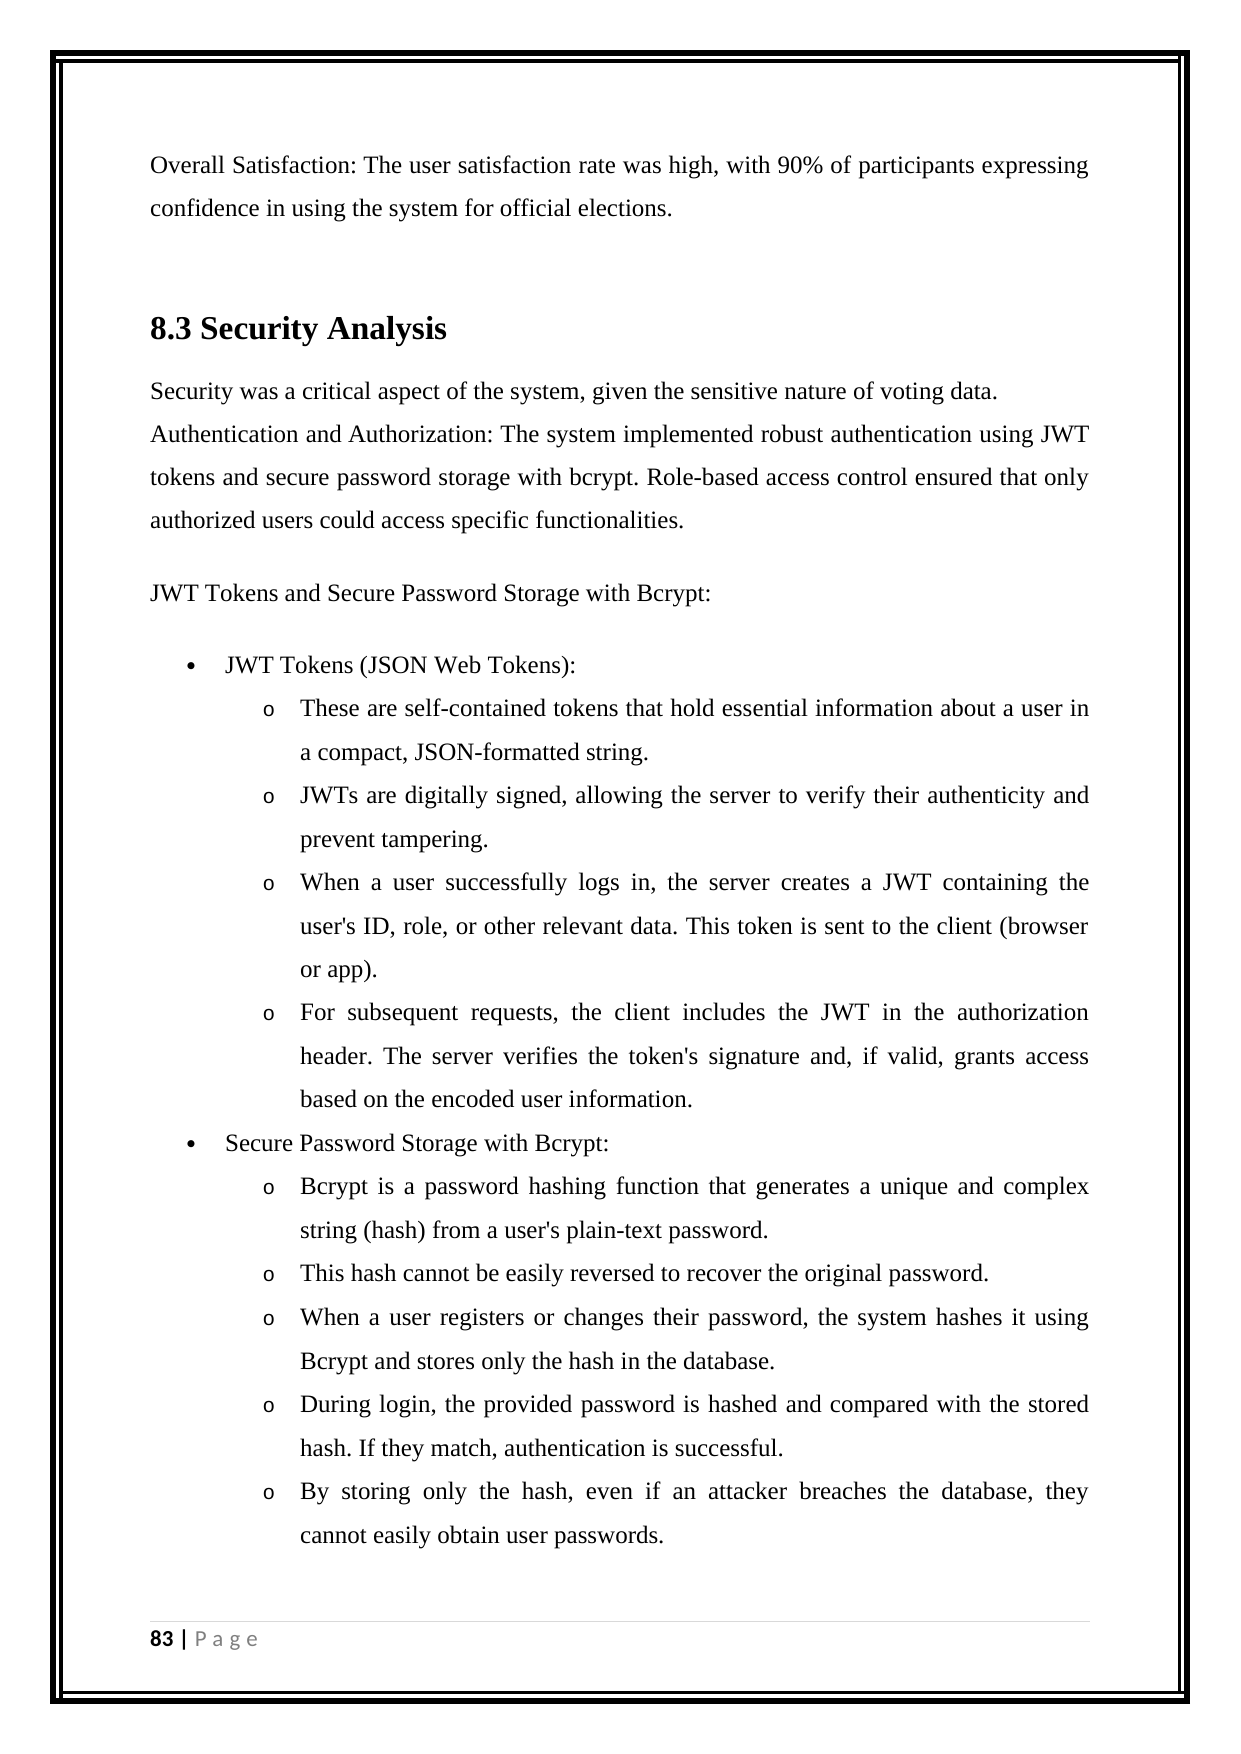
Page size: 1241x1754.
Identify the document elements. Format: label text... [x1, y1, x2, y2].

list By storing only the hash, even if an attacker breaches the database, they cannot easily obtain user passwords. [262, 1476, 1090, 1549]
list When a user successfully logs in, the server creates a JWT containing the user's ID, role, or other relevant data. This token is sent to the client (browser or app). [262, 867, 1090, 983]
list JWTs are digitally signed, allowing the server to verify their authenticity and prevent tampering. [262, 780, 1090, 853]
subtitle 8.3 Security Analysis [150, 308, 1090, 347]
text Security was a critical aspect of the system, given the sensitive nature of voting data. [150, 376, 1090, 405]
list JWT Tokens (JSON Web Tokens): [187, 650, 1090, 679]
list This hash cannot be easily reversed to recover the original password. [262, 1258, 1090, 1287]
list When a user registers or changes their password, the system hashes it using Bcrypt and stores only the hash in the database. [262, 1302, 1090, 1375]
list During login, the provided password is hashed and compared with the stored hash. If they match, authentication is successful. [262, 1389, 1090, 1462]
text Overall Satisfaction: The user satisfaction rate was high, with 90% of participants expressing confidence in using the system for official elections. [150, 150, 1090, 222]
list Secure Password Storage with Bcrypt: [187, 1128, 1090, 1156]
list These are self-contained tokens that hold essential information about a user in a compact, JSON-formatted string. [262, 693, 1090, 766]
text JWT Tokens and Secure Password Storage with Bcrypt: [150, 578, 1090, 606]
text Authentication and Authorization: The system implemented robust authentication using JWT tokens and secure password storage with bcrypt. Role-based access control ensured that only authorized users could access specific functionalities. [150, 419, 1090, 534]
list For subsequent requests, the client includes the JWT in the authorization header. The server verifies the token's signature and, if valid, grants access based on the encoded user information. [262, 997, 1090, 1113]
list Bcrypt is a password hashing function that generates a unique and complex string (hash) from a user's plain-text password. [262, 1171, 1090, 1243]
